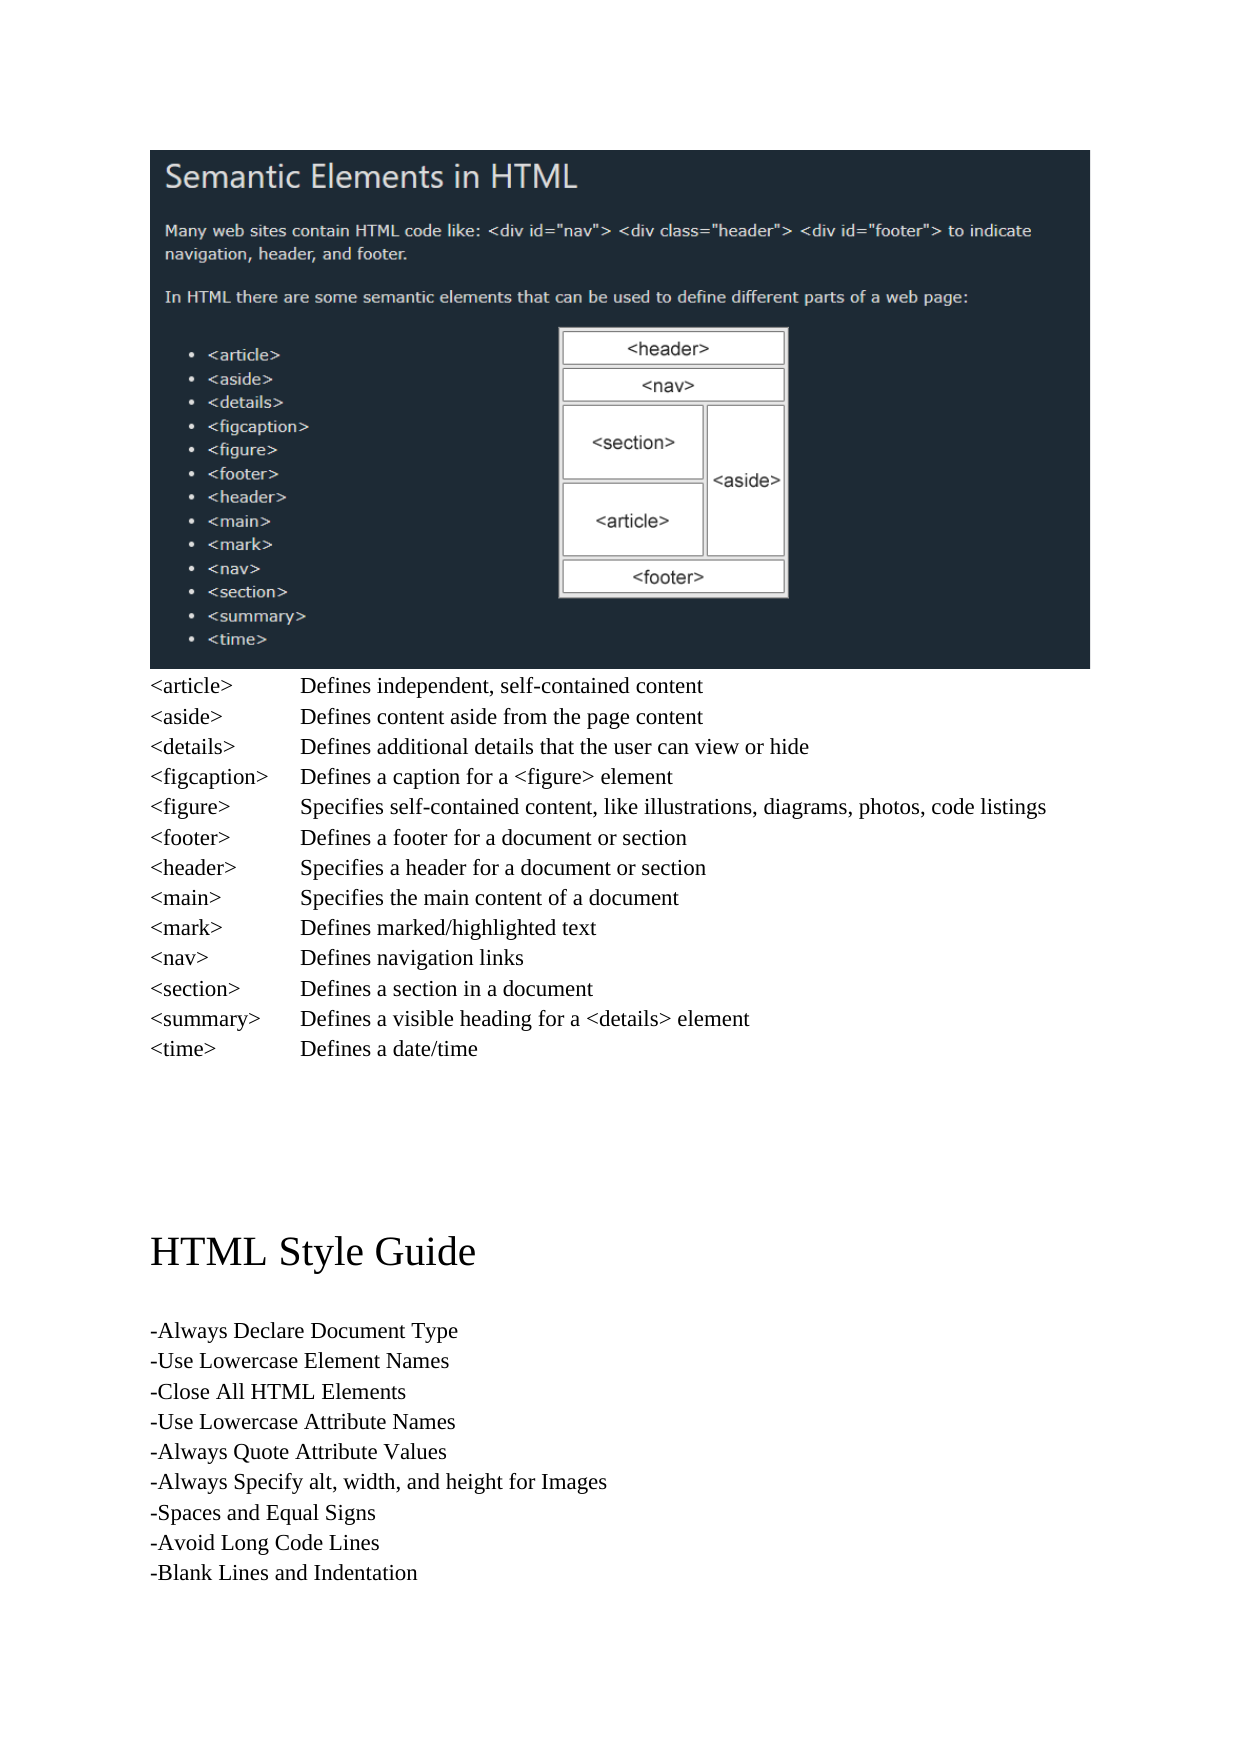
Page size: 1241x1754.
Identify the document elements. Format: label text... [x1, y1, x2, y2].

text <time> Defines a date/time [150, 1035, 1090, 1061]
text <header> Specifies a header for a document or section [150, 854, 1090, 880]
text -Always Specify alt, width, and height for Images [150, 1468, 1090, 1495]
text <summary> Defines a visible heading for a <details> element [150, 1005, 1090, 1031]
subtitle HTML Style Guide [150, 1227, 1090, 1275]
text -Spaces and Equal Signs [150, 1499, 1090, 1525]
text <mark> Defines marked/highlighted text [150, 914, 1090, 941]
text <figcaption> Defines a caption for a <figure> element [150, 763, 1090, 789]
text <details> Defines additional details that the user can view or hide [150, 733, 1090, 759]
text <main> Specifies the main content of a document [150, 884, 1090, 910]
text <footer> Defines a footer for a document or section [150, 824, 1090, 850]
text <nav> Defines navigation links [150, 944, 1090, 971]
text <aside> Defines content aside from the page content [150, 703, 1090, 729]
text -Blank Lines and Indentation [150, 1559, 1090, 1585]
text -Always Quote Attribute Values [150, 1438, 1090, 1464]
text -Always Declare Document Type [150, 1317, 1090, 1344]
text <section> Defines a section in a document [150, 975, 1090, 1001]
text <article> Defines independent, self-contained content [150, 673, 1090, 699]
text -Use Lowercase Element Names [150, 1348, 1090, 1374]
picture [150, 150, 1091, 669]
text -Use Lowercase Attribute Names [150, 1408, 1090, 1434]
text -Close All HTML Elements [150, 1378, 1090, 1404]
text -Avoid Long Code Lines [150, 1529, 1090, 1555]
text <figure> Specifies self-contained content, like illustrations, diagrams, photos, code listings [150, 793, 1090, 820]
